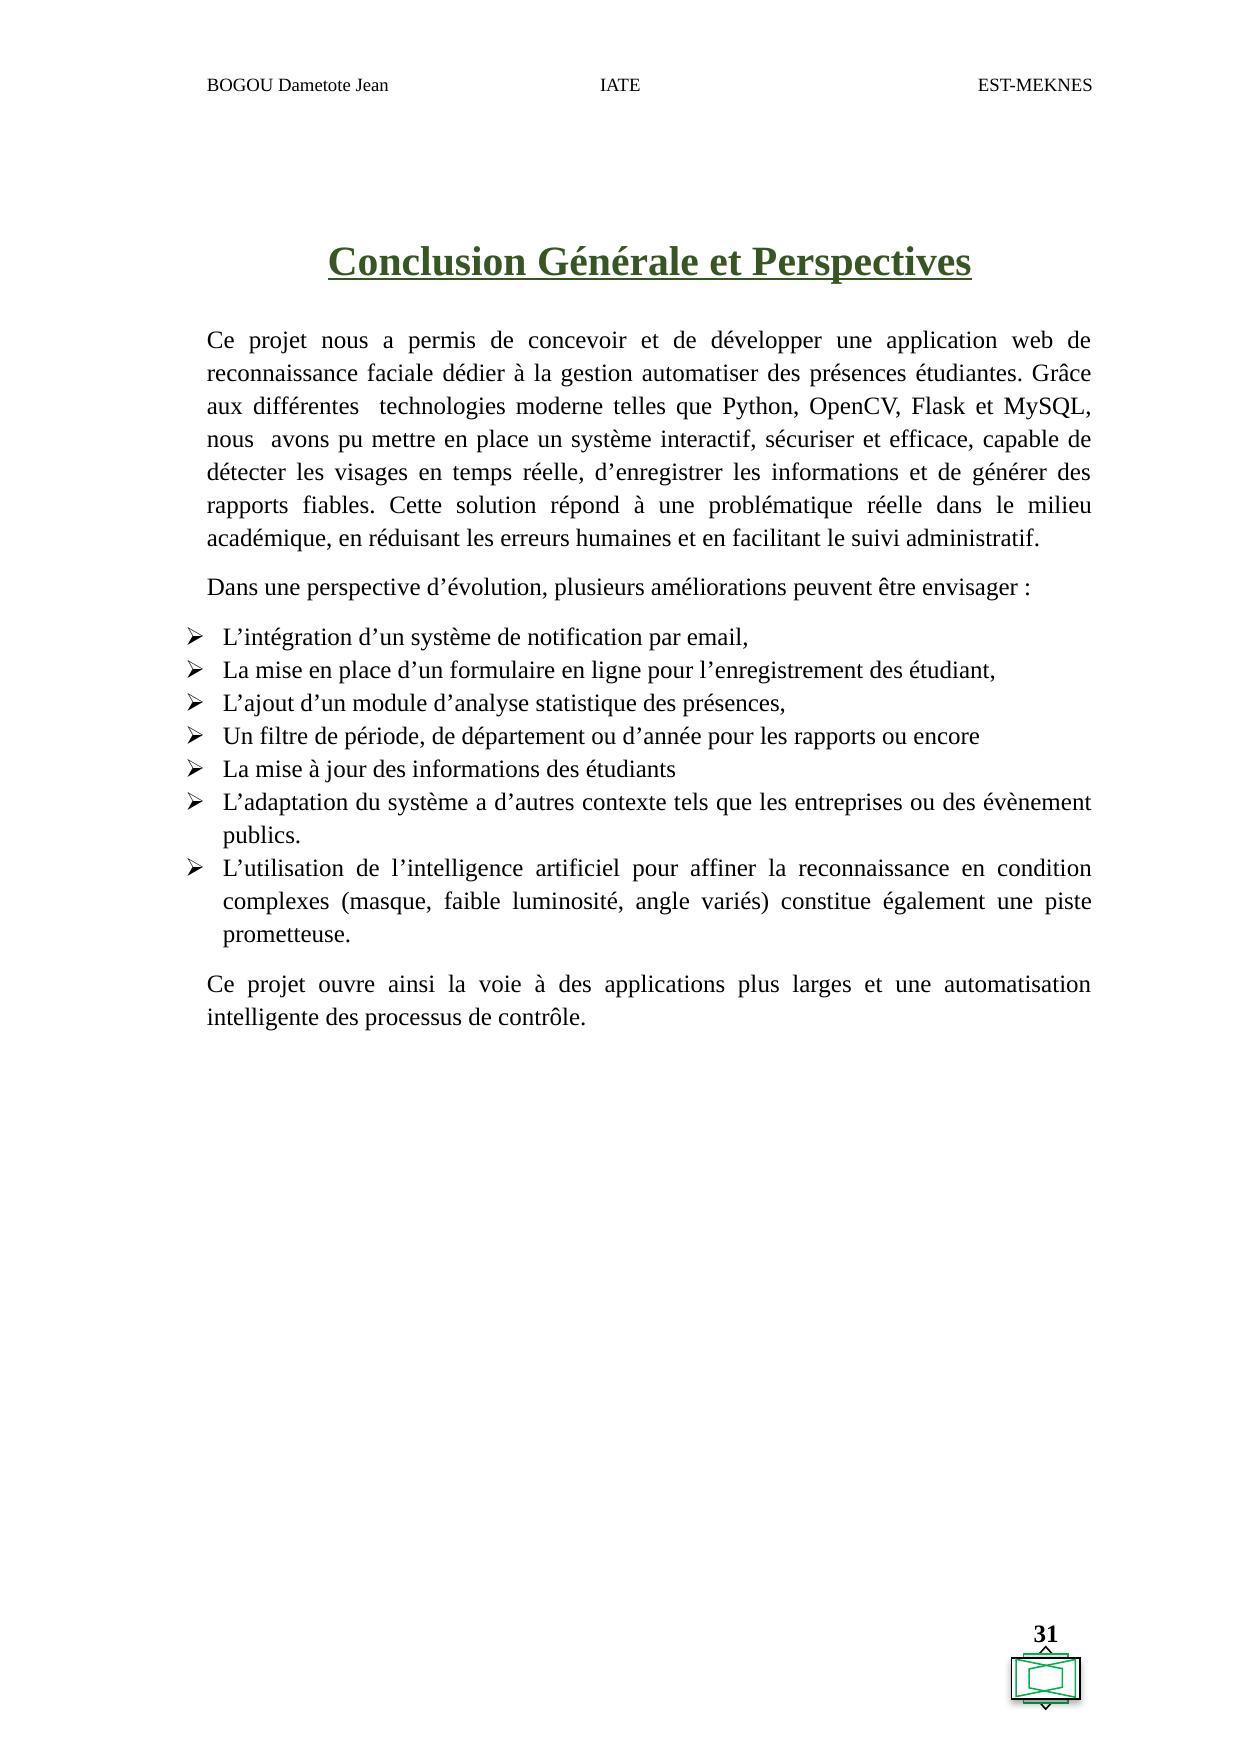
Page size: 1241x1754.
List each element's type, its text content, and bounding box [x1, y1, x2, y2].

list Un filtre de période, de département ou d’année pour les rapports ou encore [185, 721, 1093, 750]
text Ce projet ouvre ainsi la voie à des applications plus larges et une automatisation intelligente des processus de contrôle. [207, 969, 1093, 1031]
list L’intégration d’un système de notification par email, [185, 622, 1093, 651]
list La mise à jour des informations des étudiants [185, 754, 1093, 783]
list L’ajout d’un module d’analyse statistique des présences, [185, 688, 1093, 717]
text Dans une perspective d’évolution, plusieurs améliorations peuvent être envisager : [207, 572, 1093, 601]
list L’adaptation du système a d’autres contexte tels que les entreprises ou des évènement publics. [185, 787, 1093, 849]
text Conclusion Générale et Perspectives [207, 236, 1093, 284]
text Ce projet nous a permis de concevoir et de développer une application web de reconnaissance faciale dédier à la gestion automatiser des présences étudiantes. Grâce aux différentes technologies moderne telles que Python, OpenCV, Flask et MySQL, nous avons pu mettre en place un système interactif, sécuriser et efficace, capable de détecter les visages en temps réelle, d’enregistrer les informations et de générer des rapports fiables. Cette solution répond à une problématique réelle dans le milieu académique, en réduisant les erreurs humaines et en facilitant le suivi administratif. [207, 325, 1093, 552]
list La mise en place d’un formulaire en ligne pour l’enregistrement des étudiant, [185, 655, 1093, 684]
list L’utilisation de l’intelligence artificiel pour affiner la reconnaissance en condition complexes (masque, faible luminosité, angle variés) constitue également une piste prometteuse. [185, 853, 1093, 948]
